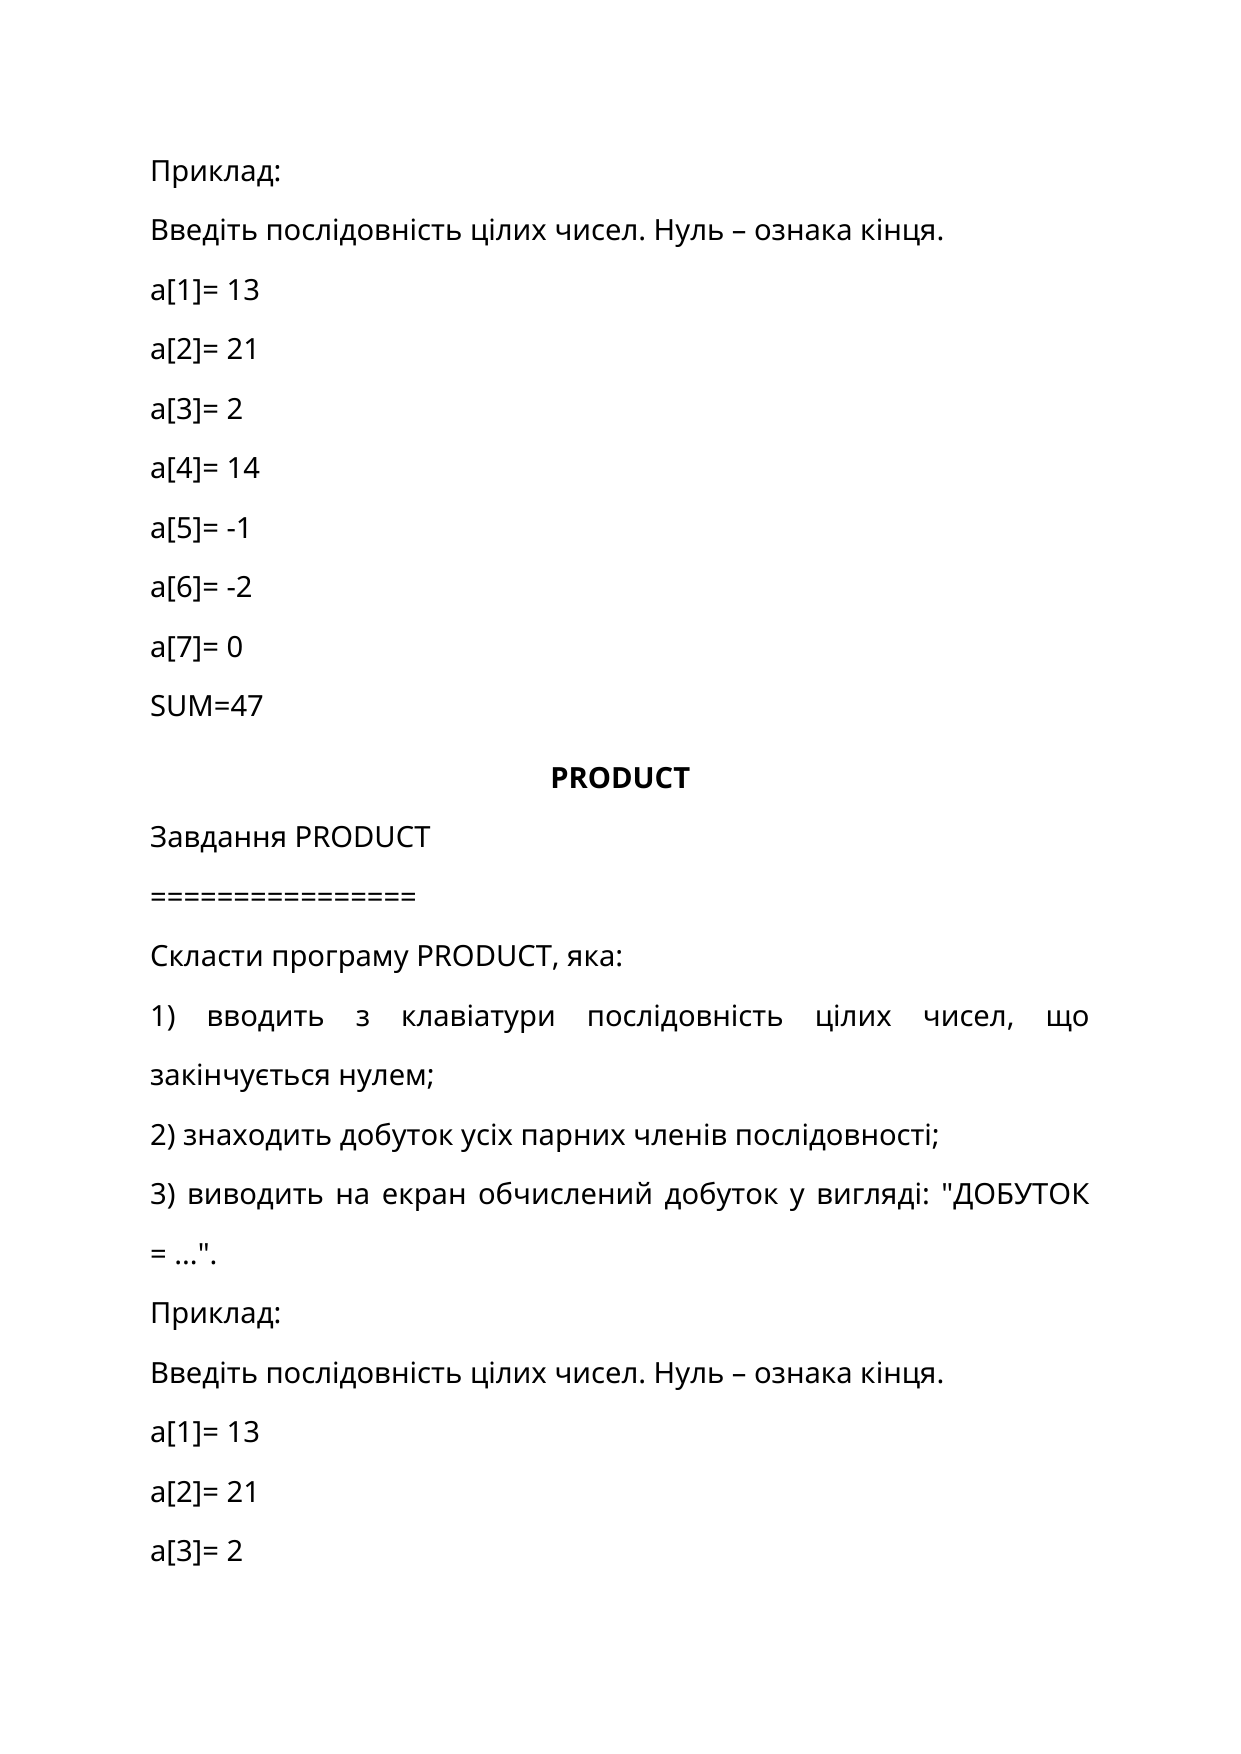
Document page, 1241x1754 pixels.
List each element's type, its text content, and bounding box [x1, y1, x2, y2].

text a[3]= 2 [150, 388, 1090, 428]
text SUM=47 [150, 685, 1090, 725]
text Введіть послідовність цілих чисел. Нуль – ознака кінця. [150, 1352, 1090, 1392]
text a[3]= 2 [150, 1531, 1090, 1570]
text PRODUCT [150, 757, 1090, 797]
text 1) вводить з клавіатури послідовність цілих чисел, що закінчується нулем; [150, 995, 1090, 1094]
text a[1]= 13 [150, 269, 1090, 309]
text a[1]= 13 [150, 1412, 1090, 1451]
text a[2]= 21 [150, 1471, 1090, 1511]
text a[2]= 21 [150, 328, 1090, 368]
text a[7]= 0 [150, 626, 1090, 666]
text Завдання PRODUCT [150, 817, 1090, 856]
text Введіть послідовність цілих чисел. Нуль – ознака кінця. [150, 209, 1090, 249]
text Приклад: [150, 1293, 1090, 1332]
text a[6]= -2 [150, 566, 1090, 606]
text ================ [150, 876, 1090, 916]
text a[4]= 14 [150, 447, 1090, 487]
text Скласти програму PRODUCT, яка: [150, 936, 1090, 975]
text 2) знаходить добуток усіх парних членів послідовності; [150, 1114, 1090, 1154]
text Приклад: [150, 150, 1090, 190]
text a[5]= -1 [150, 507, 1090, 547]
text 3) виводить на екран обчислений добуток у вигляді: "ДОБУТОК = ...". [150, 1174, 1090, 1273]
